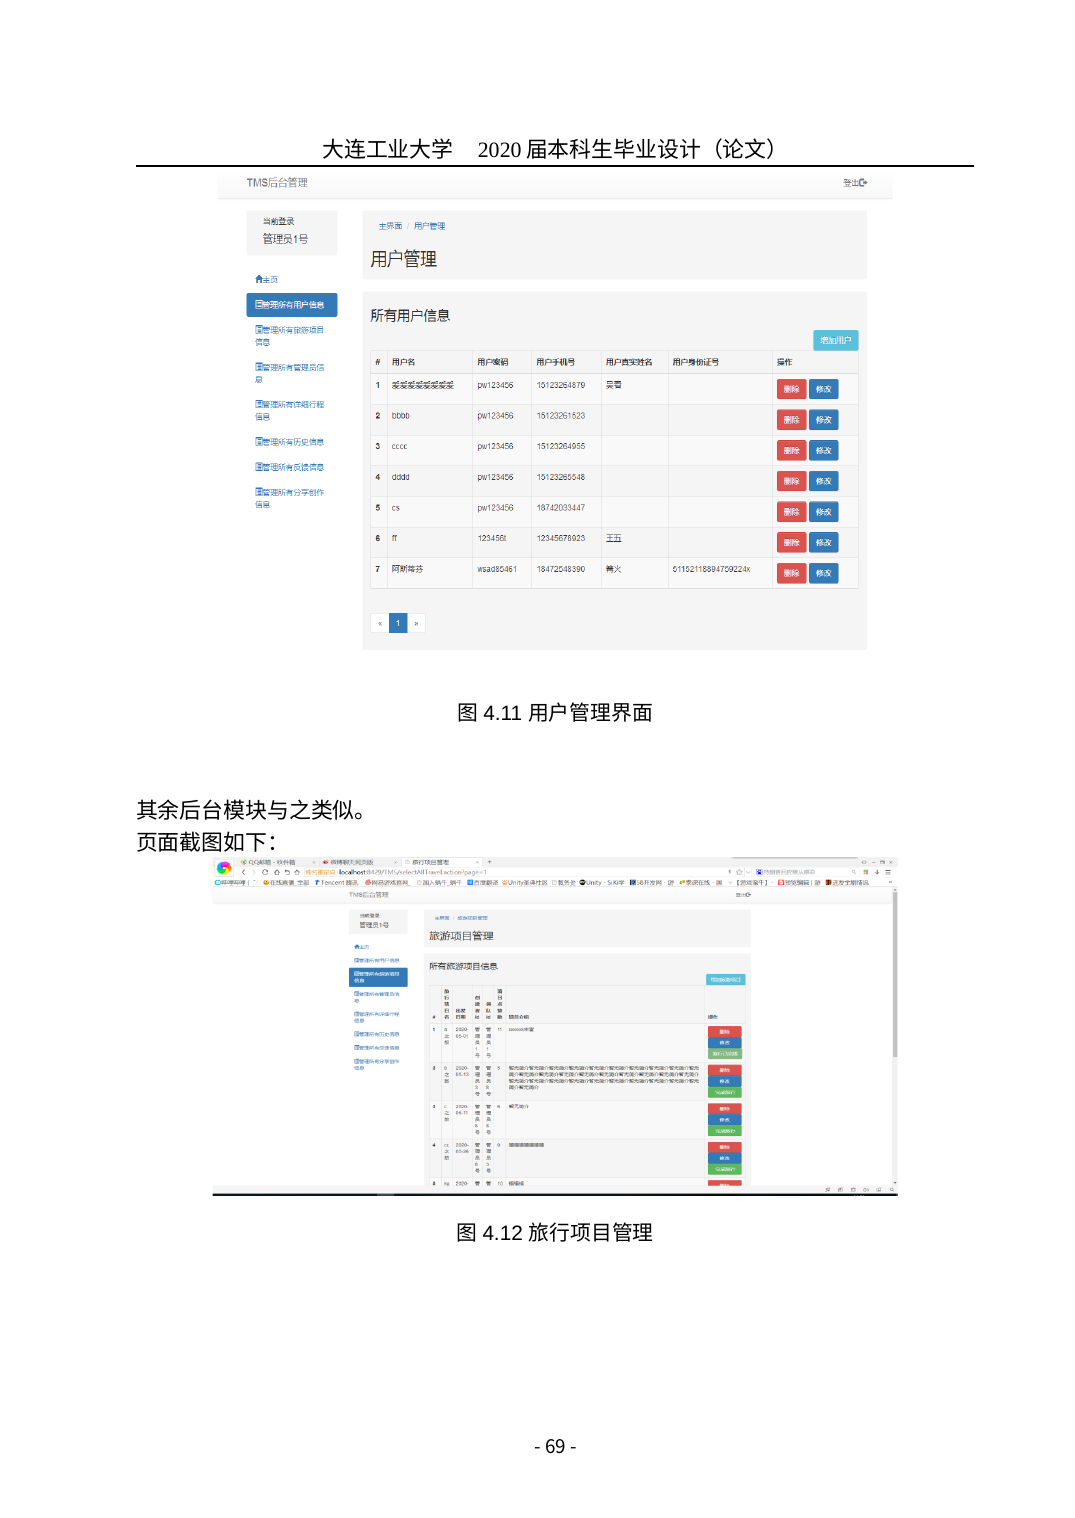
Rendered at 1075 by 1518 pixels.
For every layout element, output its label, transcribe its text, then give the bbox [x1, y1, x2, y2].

text 图 4.12 旅行项目管理 [136, 1215, 974, 1247]
picture [217, 174, 893, 663]
text 页面截图如下： [136, 825, 974, 857]
picture [212, 857, 898, 1196]
text 其余后台模块与之类似。 [136, 792, 974, 825]
text 图 4.11 用户管理界面 [136, 695, 974, 727]
